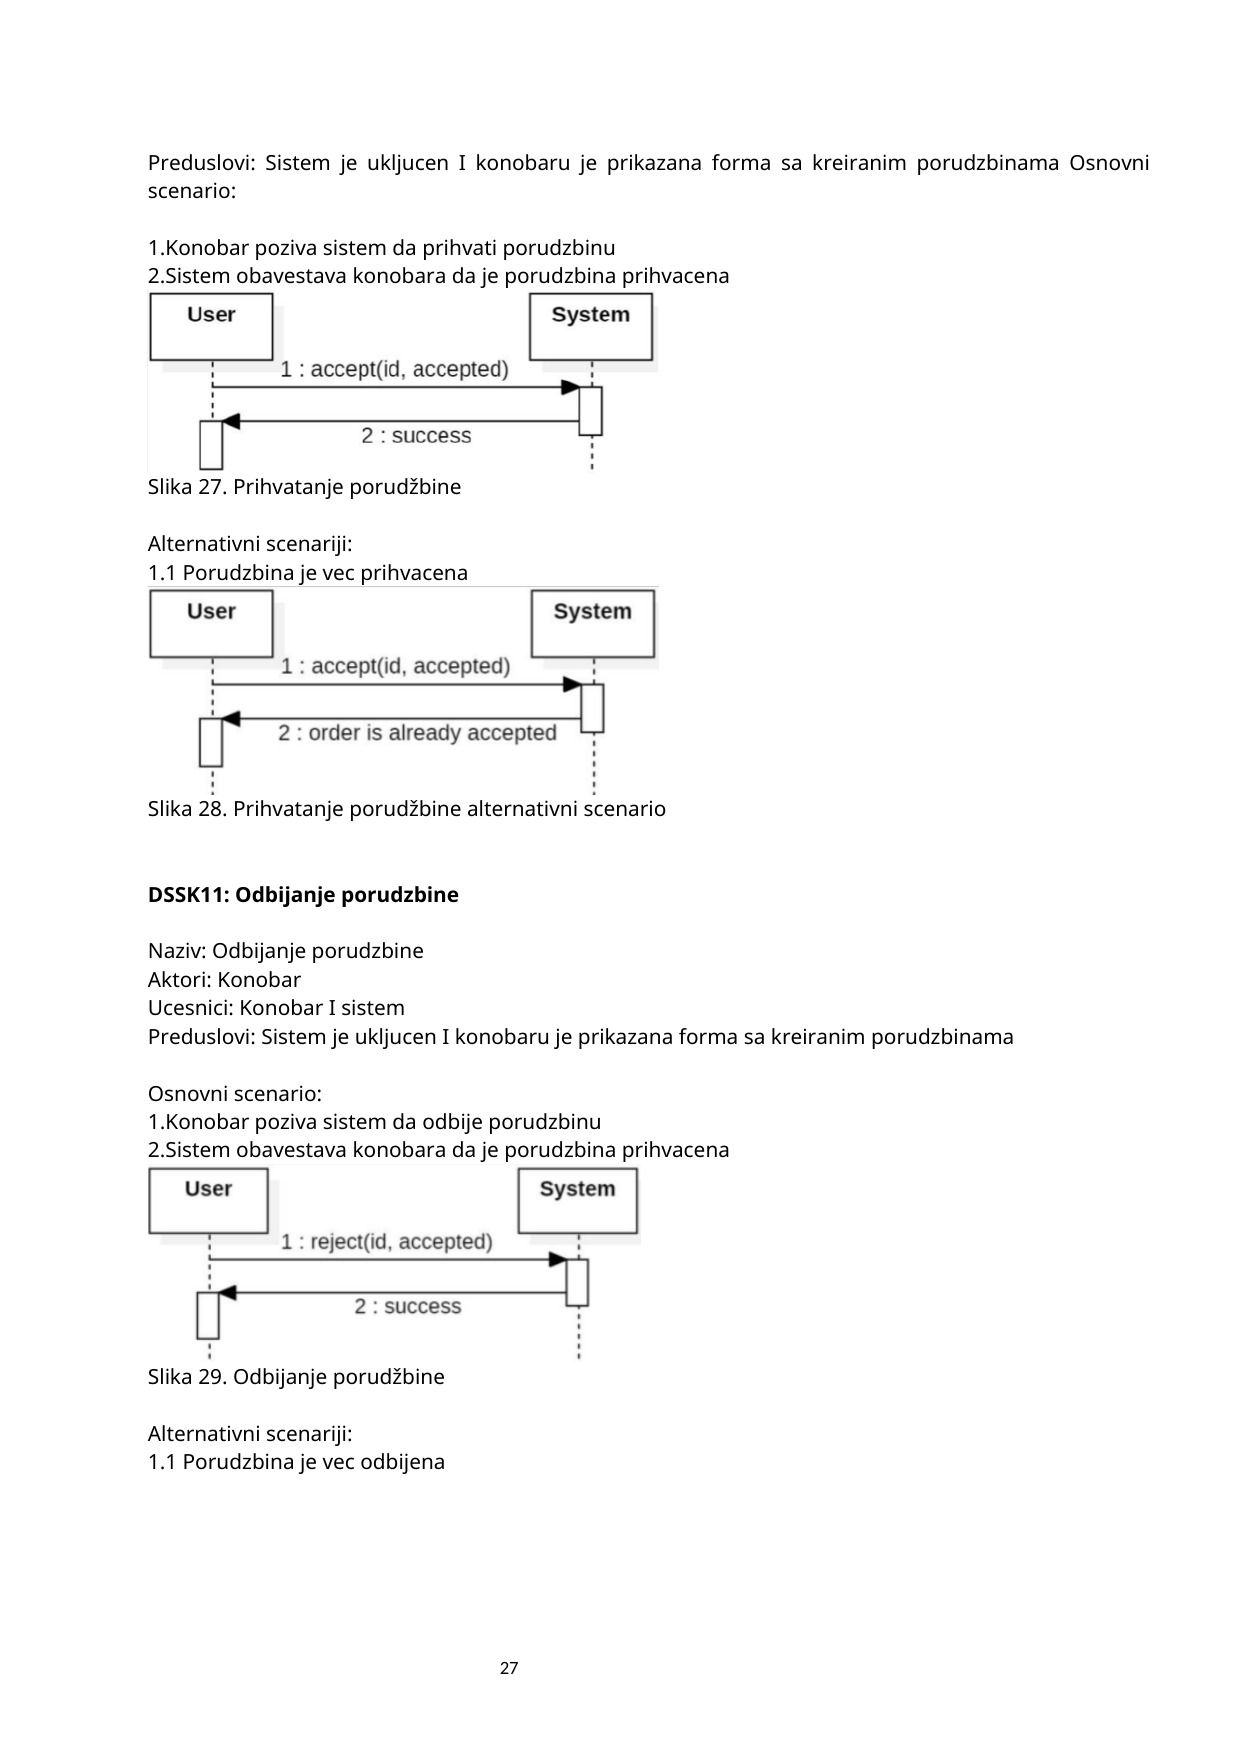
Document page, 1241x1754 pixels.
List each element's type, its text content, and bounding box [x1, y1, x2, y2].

list Preduslovi: Sistem je ukljucen I konobaru je prikazana forma sa kreiranim porudzbinama Osnovni scenario: [148, 148, 1152, 204]
list 1.Konobar poziva sistem da prihvati porudzbinu [148, 233, 1152, 261]
picture [147, 1164, 642, 1362]
picture [147, 586, 659, 795]
list Alternativni scenariji: [148, 1419, 1152, 1447]
list Slika 29. Odbijanje porudžbine [148, 1362, 1152, 1391]
list 2.Sistem obavestava konobara da je porudzbina prihvacena [148, 261, 1152, 290]
list Slika 28. Prihvatanje porudžbine alternativni scenario [148, 794, 1152, 823]
list Osnovni scenario: [148, 1079, 1152, 1107]
list 1.Konobar poziva sistem da odbije porudzbinu [148, 1107, 1152, 1136]
list Alternativni scenariji: [148, 529, 1152, 558]
list 2.Sistem obavestava konobara da je porudzbina prihvacena [148, 1136, 1152, 1164]
list 1.1 Porudzbina je vec odbijena [148, 1447, 1152, 1476]
picture [147, 289, 659, 473]
list Naziv: Odbijanje porudzbine [148, 937, 1152, 965]
list DSSK11: Odbijanje porudzbine [148, 880, 1152, 908]
list Preduslovi: Sistem je ukljucen I konobaru je prikazana forma sa kreiranim porudzbinama [148, 1022, 1152, 1050]
list Slika 27. Prihvatanje porudžbine [148, 472, 1152, 501]
list Porudzbina je vec prihvacena [148, 558, 1152, 586]
list Aktori: Konobar [148, 965, 1152, 993]
list Ucesnici: Konobar I sistem [148, 993, 1152, 1022]
